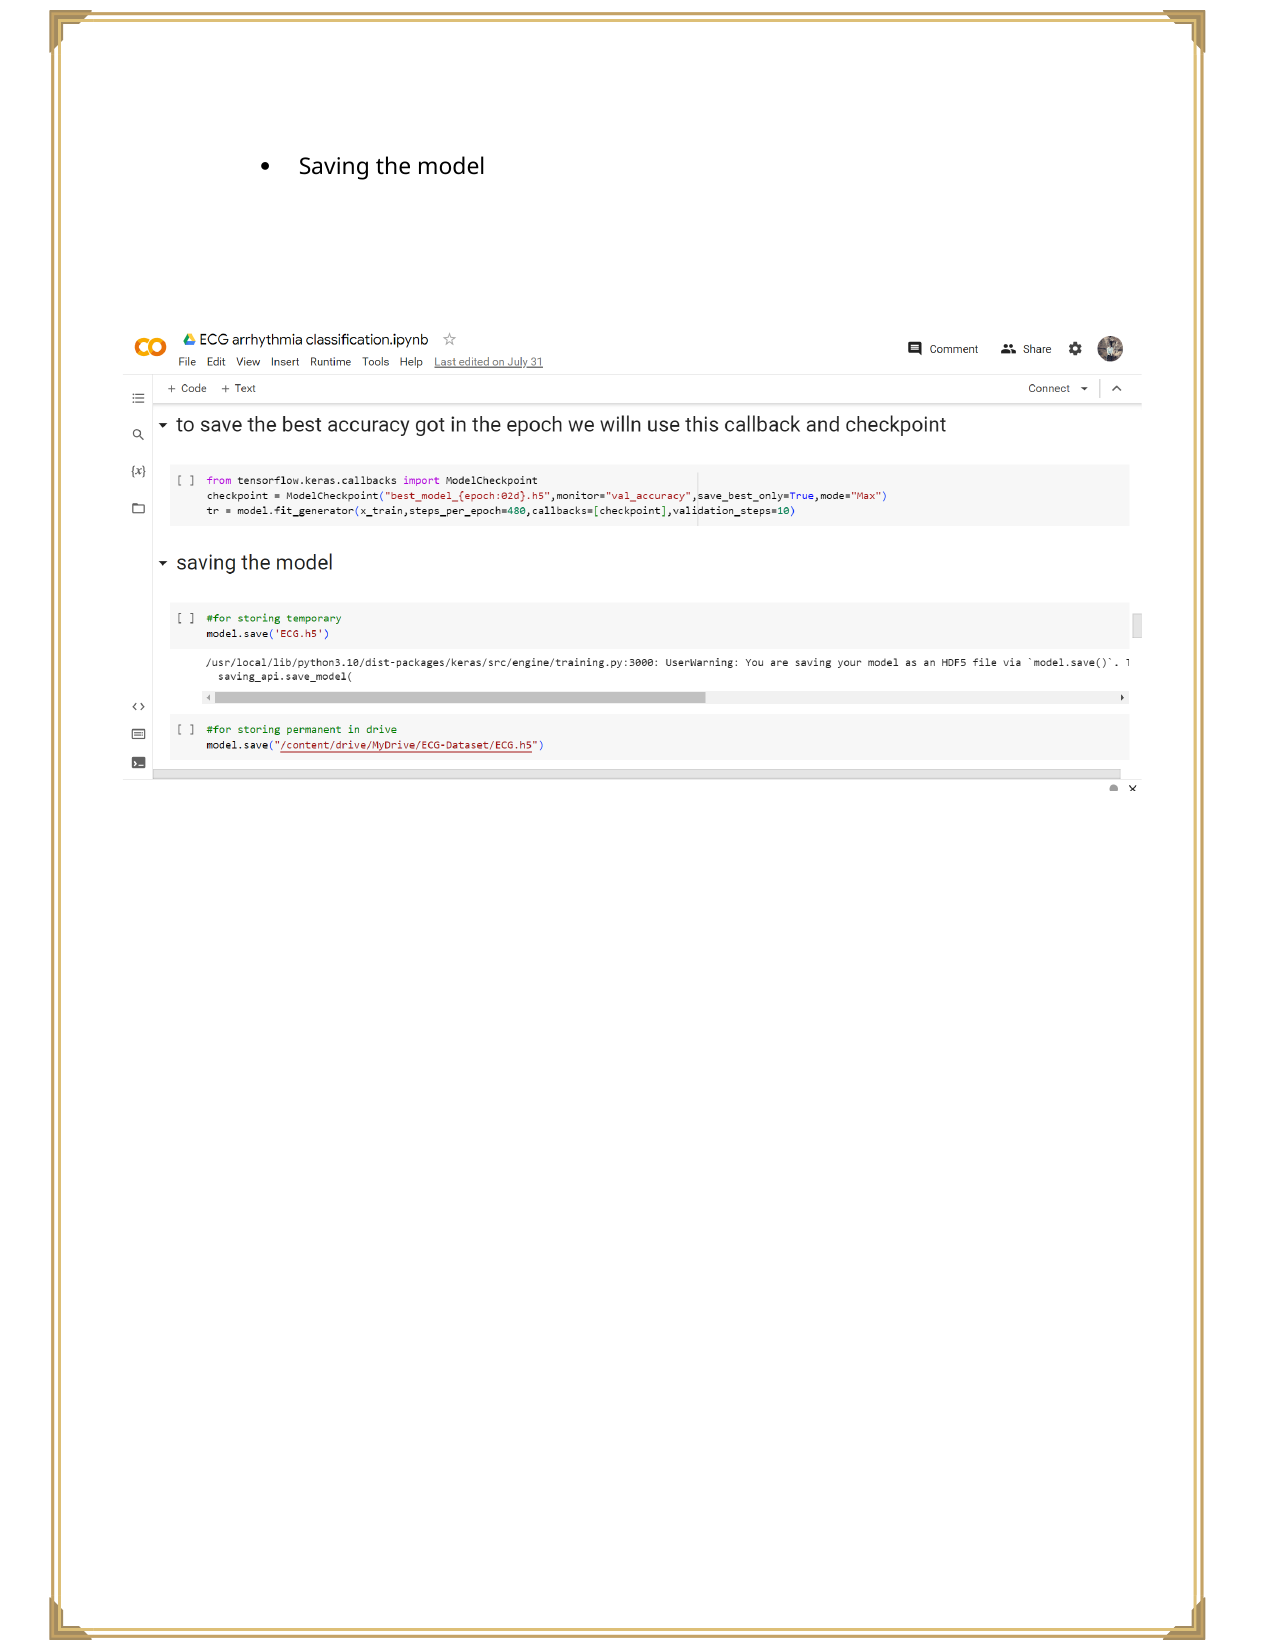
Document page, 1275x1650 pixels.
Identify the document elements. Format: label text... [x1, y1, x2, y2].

picture [122, 327, 1142, 791]
list Saving the model [261, 150, 1142, 181]
